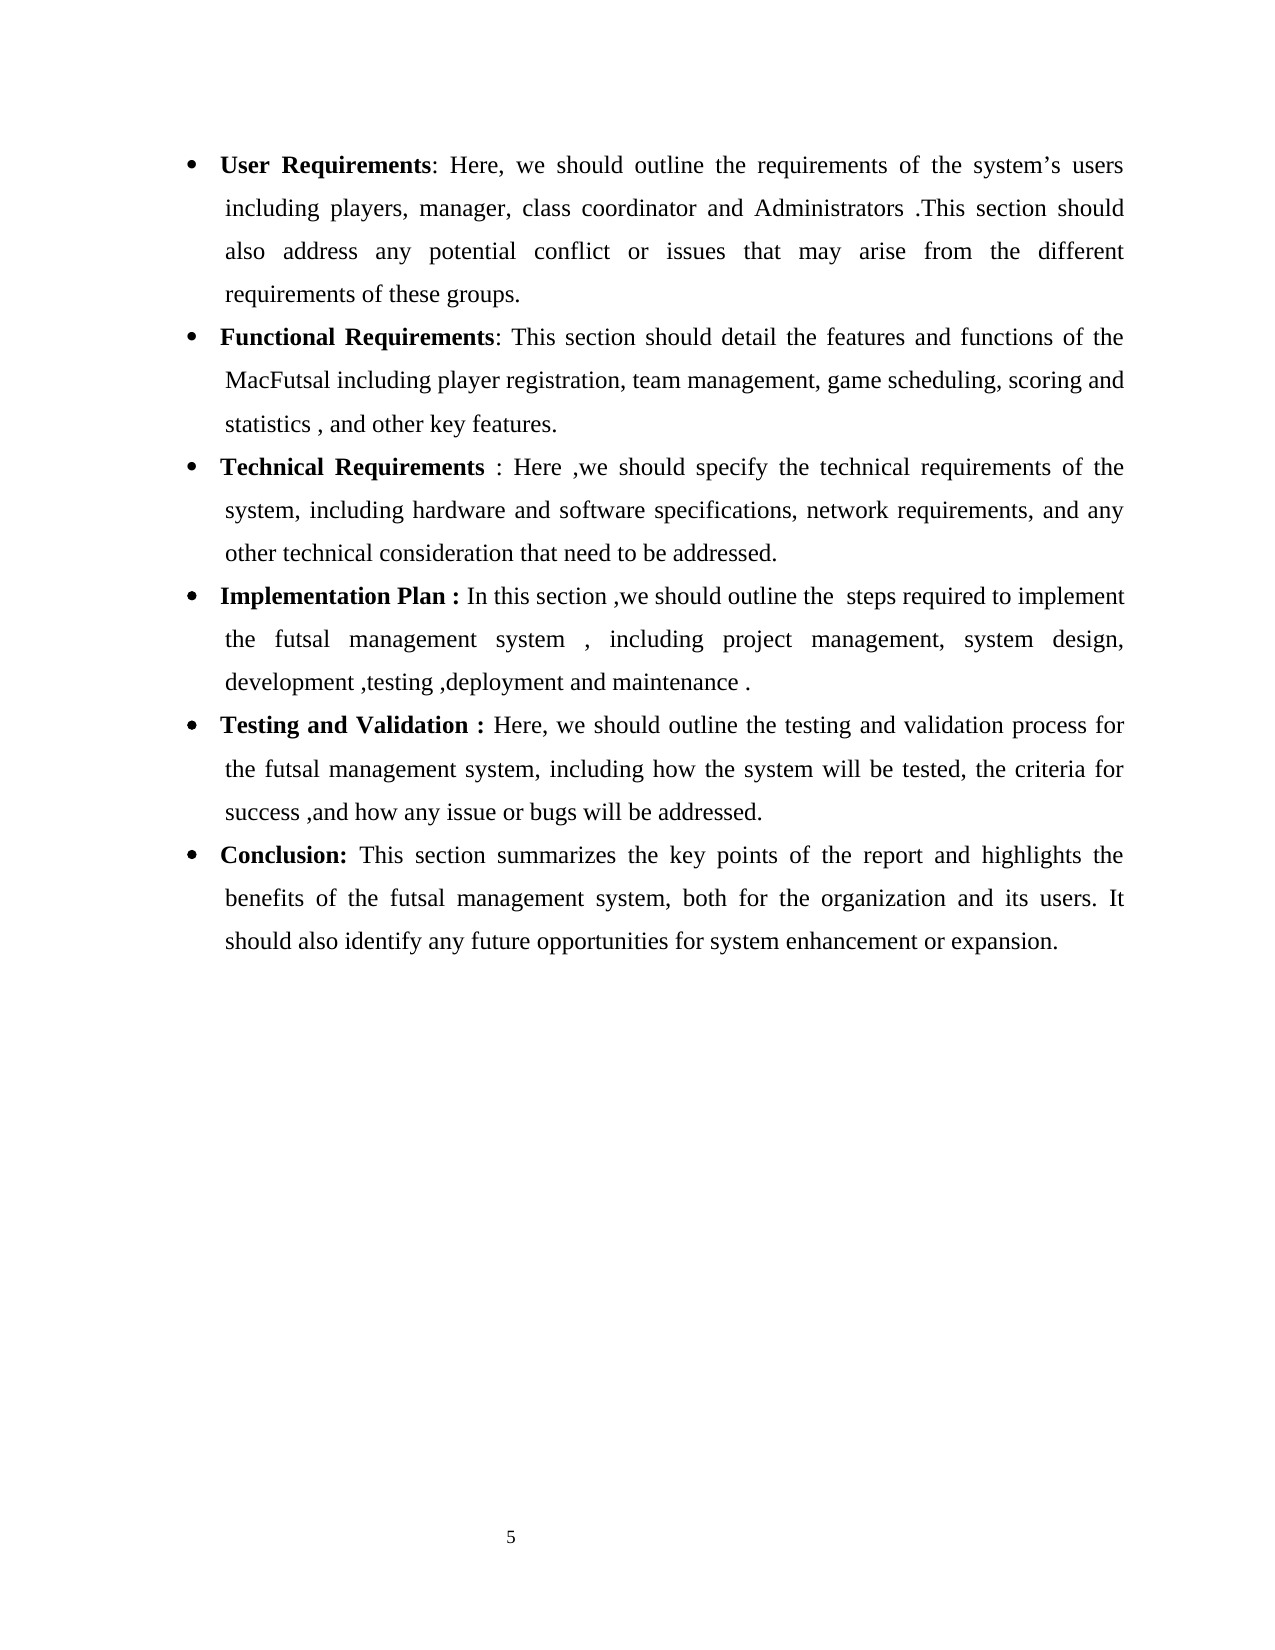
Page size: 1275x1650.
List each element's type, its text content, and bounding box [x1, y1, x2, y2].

list Functional Requirements: This section should detail the features and functions of the MacFutsal including player registration, team management, game scheduling, scoring and statistics , and other key features. [187, 322, 1125, 437]
list Conclusion: This section summarizes the key points of the report and highlights the benefits of the futsal management system, both for the organization and its users. It should also identify any future opportunities for system enhancement or expansion. [187, 840, 1125, 955]
list Testing and Validation : Here, we should outline the testing and validation process for the futsal management system, including how the system will be tested, the criteria for success ,and how any issue or bugs will be addressed. [187, 711, 1125, 826]
list Technical Requirements : Here ,we should specify the technical requirements of the system, including hardware and software specifications, network requirements, and any other technical consideration that need to be addressed. [187, 452, 1125, 567]
list Implementation Plan : In this section ,we should outline the steps required to implement the futsal management system , including project management, system design, development ,testing ,deployment and maintenance . [187, 581, 1125, 696]
list User Requirements: Here, we should outline the requirements of the system’s users including players, manager, class coordinator and Administrators .This section should also address any potential conflict or issues that may arise from the different requirements of these groups. [187, 150, 1125, 308]
